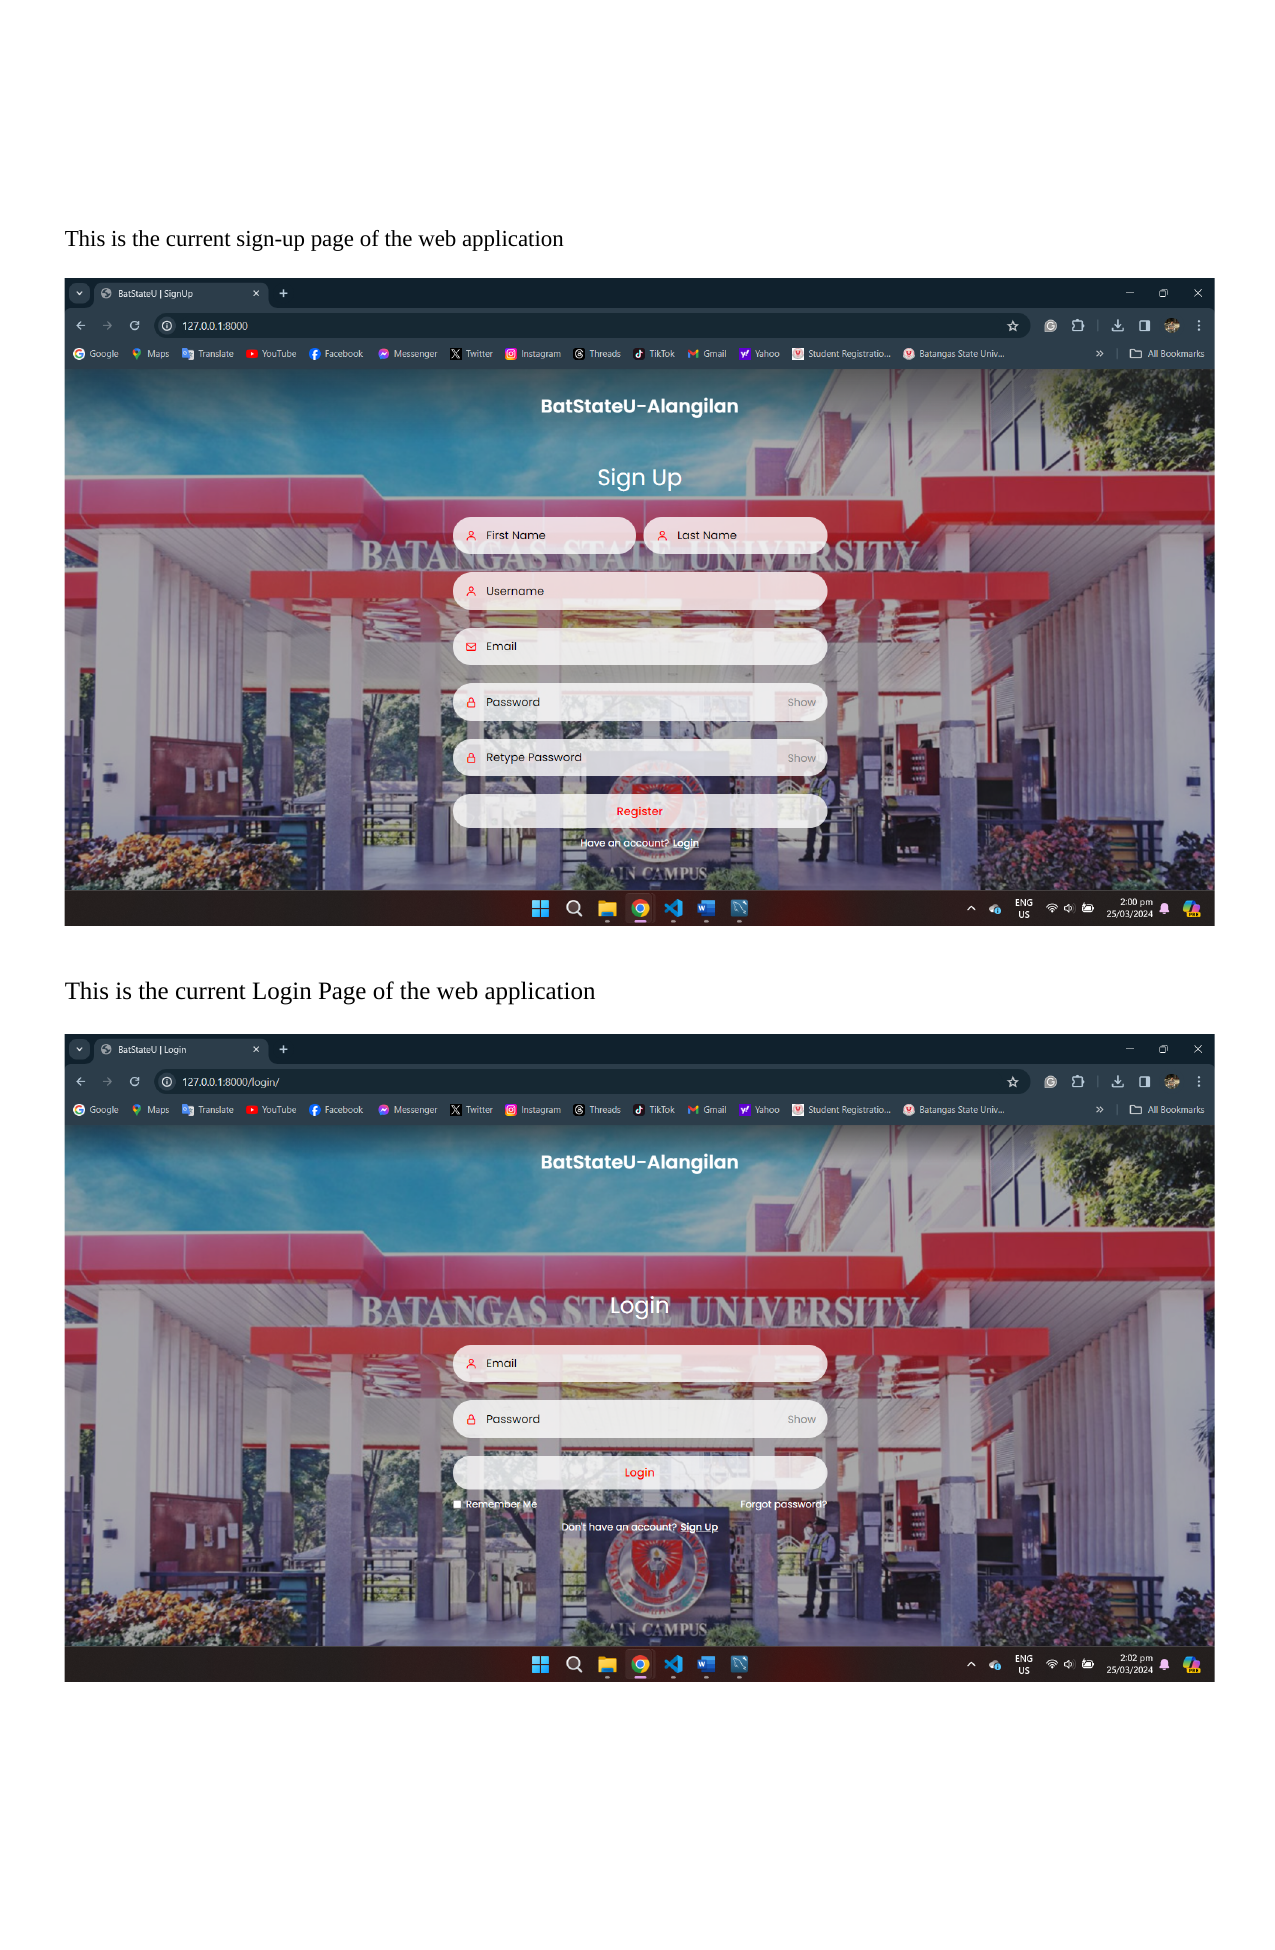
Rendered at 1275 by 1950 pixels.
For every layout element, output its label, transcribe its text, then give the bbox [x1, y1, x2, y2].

text This is the current sign-up page of the web application [64, 225, 1214, 252]
text This is the current Login Page of the web application [64, 976, 1214, 1005]
picture [64, 278, 1215, 926]
picture [64, 1034, 1215, 1682]
